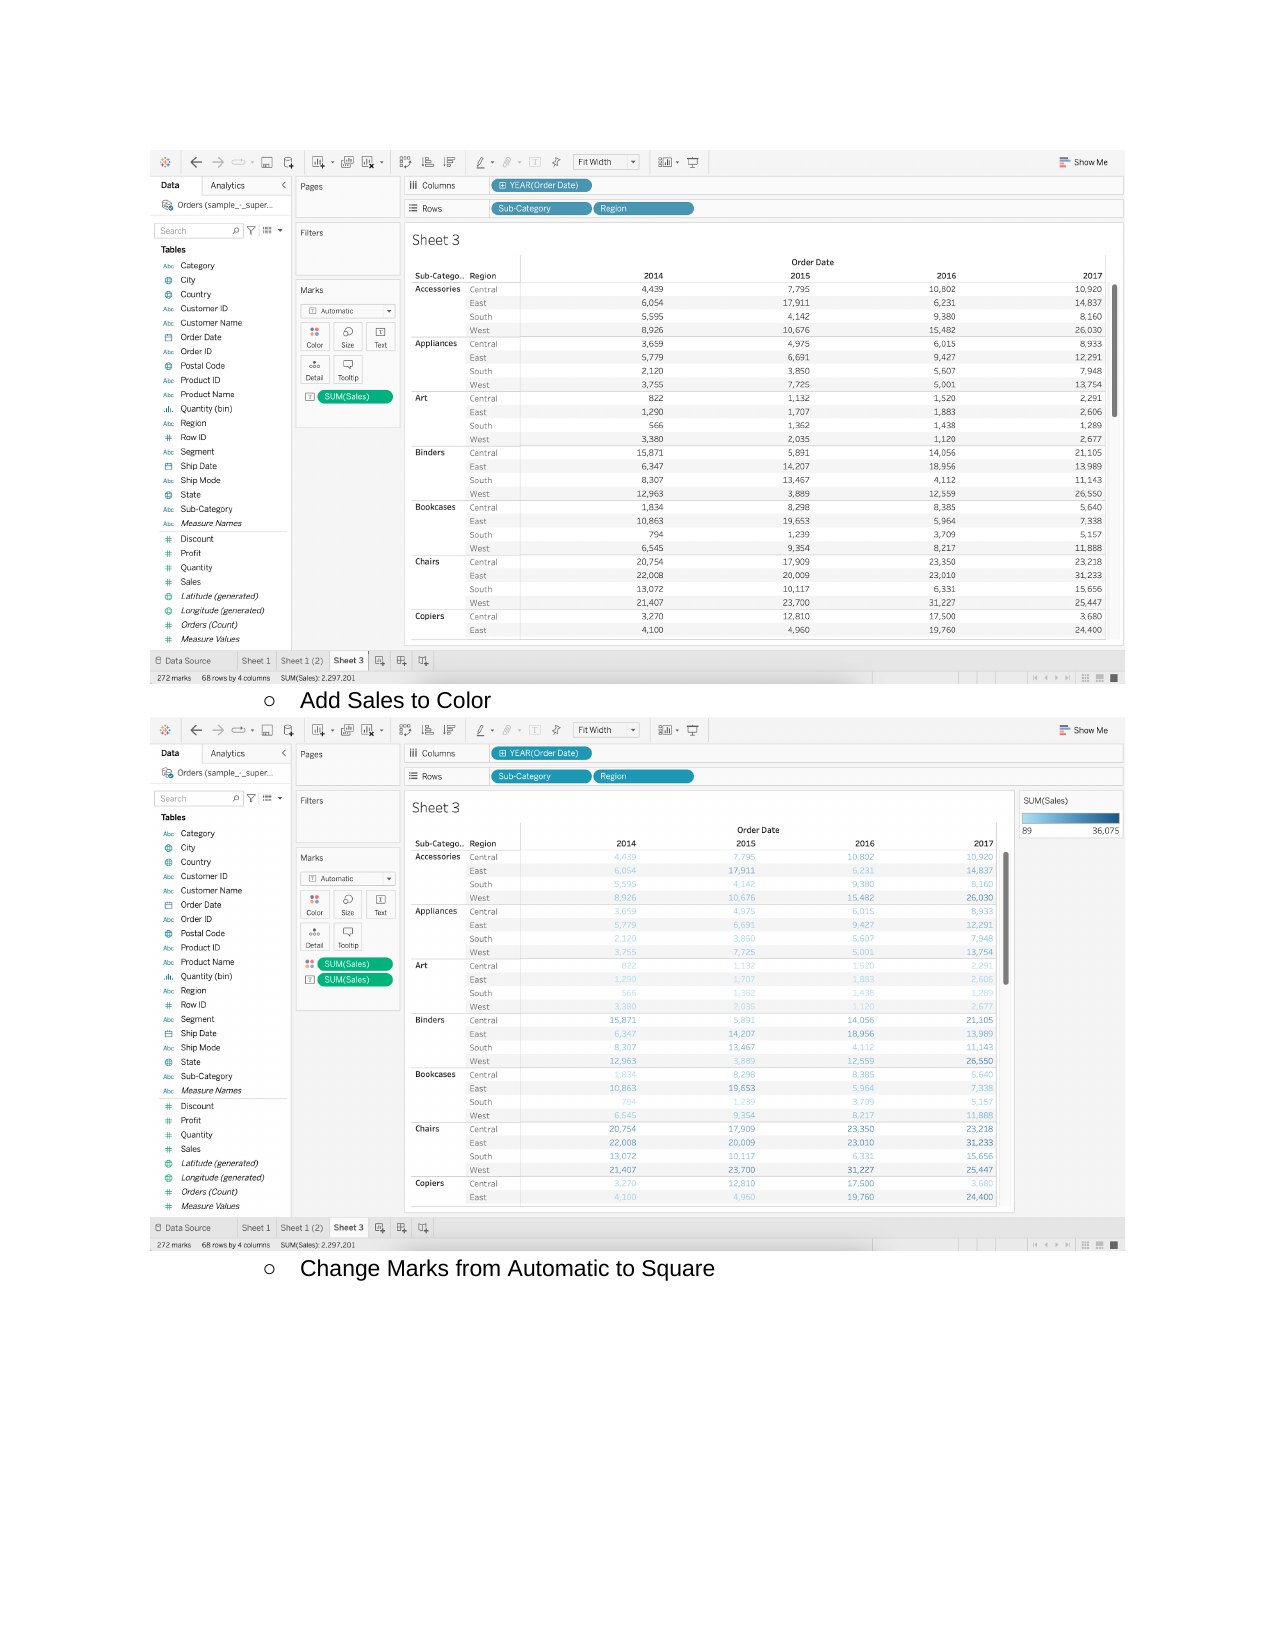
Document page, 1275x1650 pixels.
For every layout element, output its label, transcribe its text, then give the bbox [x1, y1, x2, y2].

list Change Marks from Automatic to Square [262, 1254, 1125, 1281]
picture [150, 150, 1125, 684]
list Add Sales to Color [262, 687, 1125, 713]
picture [150, 717, 1125, 1251]
